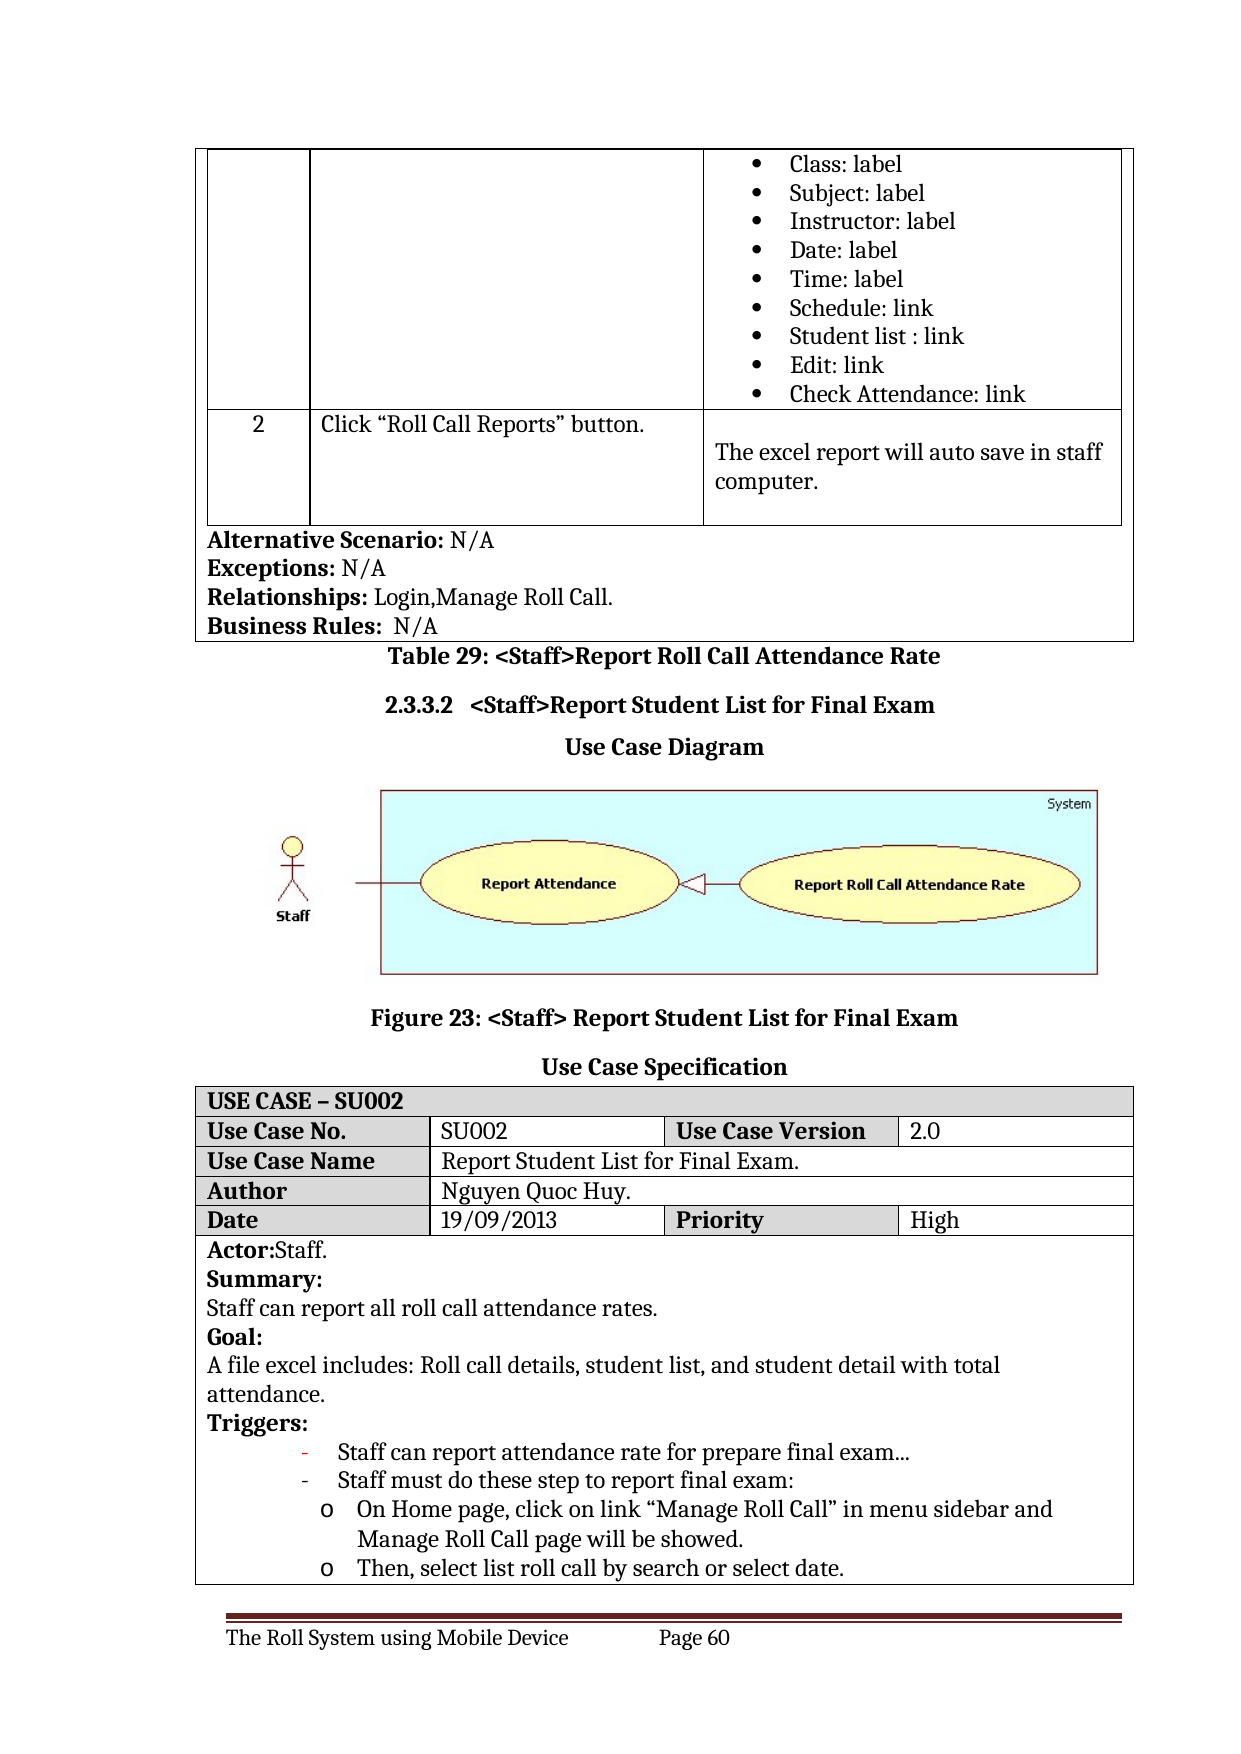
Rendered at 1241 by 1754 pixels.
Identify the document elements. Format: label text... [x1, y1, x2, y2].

table_cell Use Case Version [665, 1117, 898, 1146]
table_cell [196, 149, 1133, 641]
picture [206, 765, 1123, 1000]
table_cell Use Case Name [196, 1147, 429, 1176]
subtitle <Staff>Report Student List for Final Exam [385, 691, 1122, 720]
subtitle Use Case Diagram [207, 732, 1122, 761]
table_cell Use Case No. [196, 1117, 429, 1146]
table_cell Report Student List for Final Exam. [431, 1147, 1133, 1176]
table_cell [196, 1236, 1133, 1584]
table_cell Nguyen Quoc Huy. [431, 1177, 1133, 1205]
table_cell High [899, 1206, 1133, 1235]
table_cell 19/09/2013 [431, 1206, 664, 1235]
table_cell 2.0 [899, 1117, 1133, 1146]
table_header USE CASE – SU002 [196, 1087, 1133, 1116]
table_cell SU002 [431, 1117, 664, 1146]
table_cell Priority [665, 1206, 898, 1235]
table_cell Author [196, 1177, 429, 1205]
text Figure 23: <Staff> Report Student List for Final Exam [207, 1003, 1122, 1032]
subtitle Use Case Specification [207, 1053, 1122, 1082]
text Table 29: <Staff>Report Roll Call Attendance Rate [207, 642, 1122, 670]
table_cell Date [196, 1206, 429, 1235]
